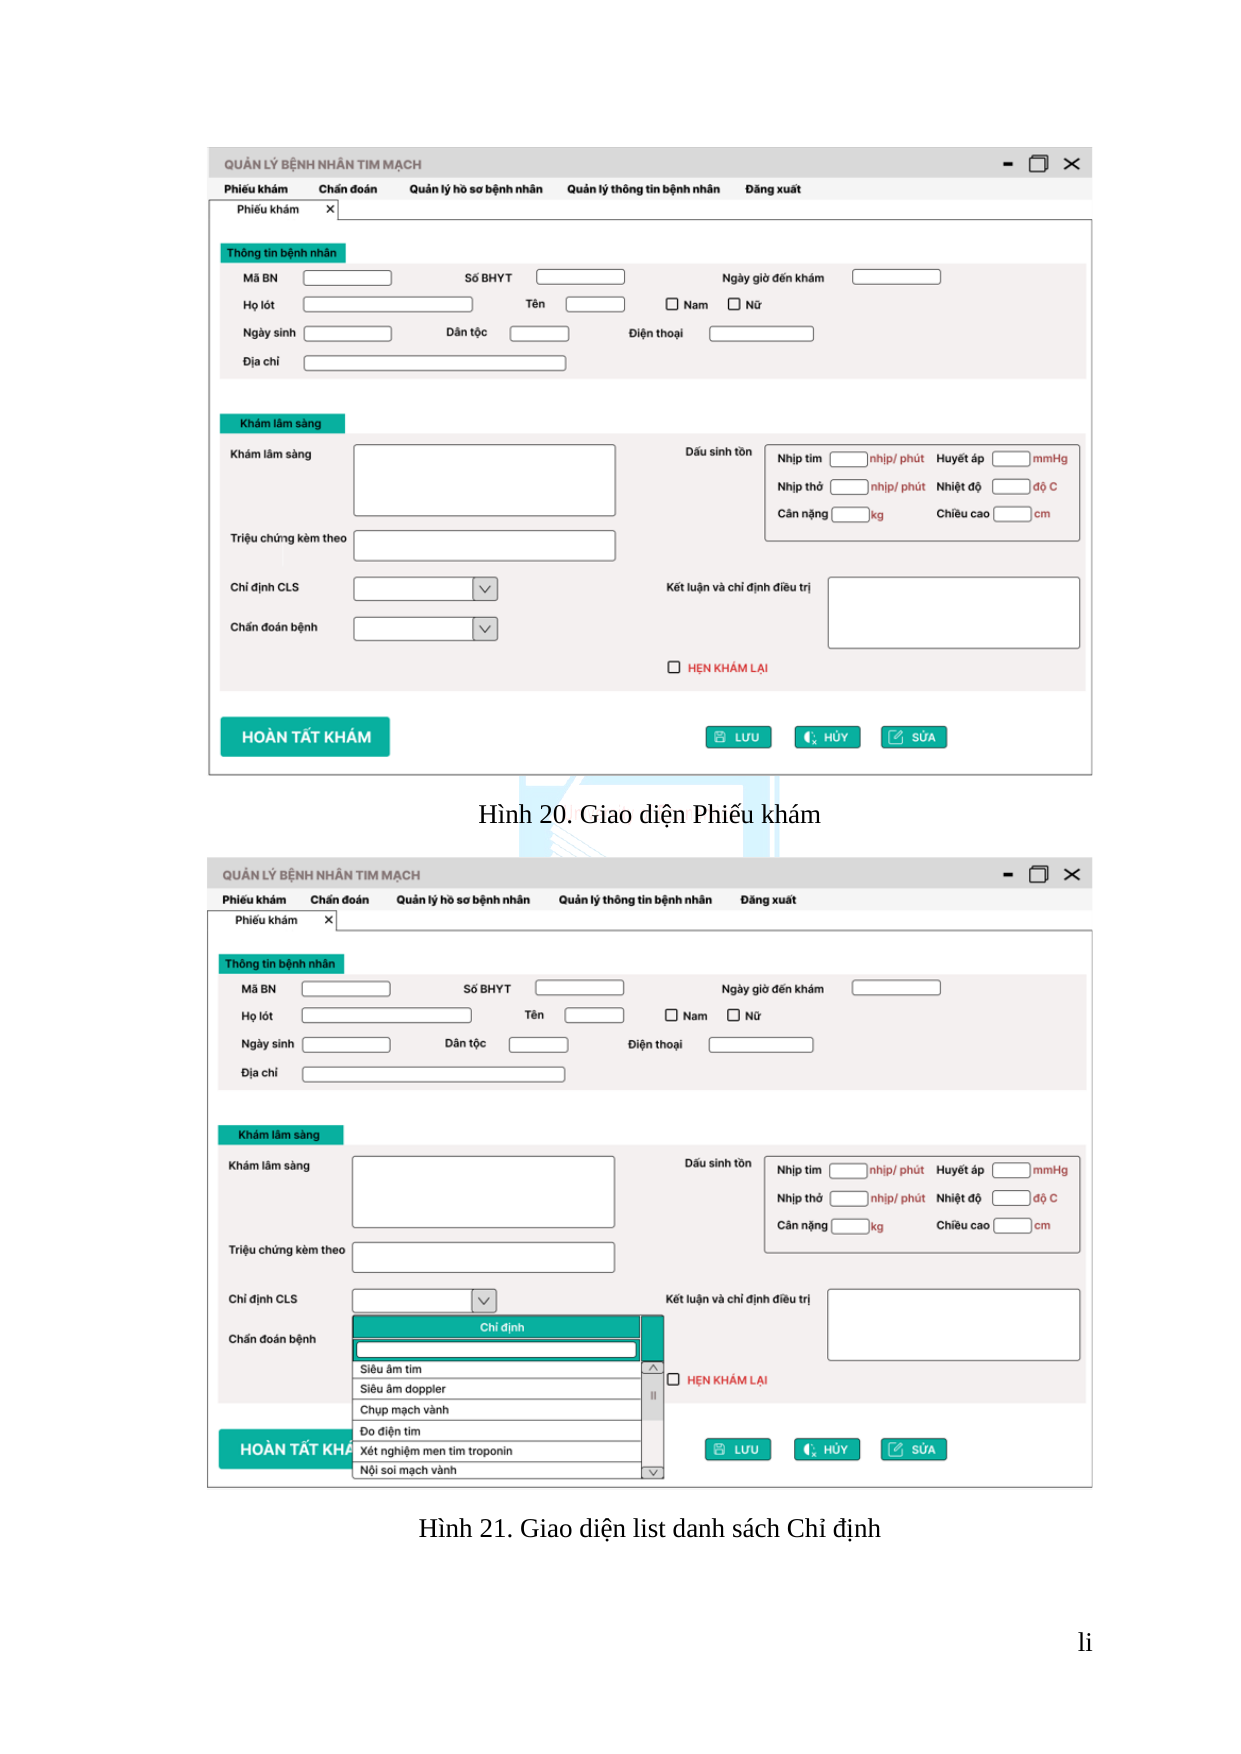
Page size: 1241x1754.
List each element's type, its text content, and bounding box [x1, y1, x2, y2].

text Hình 20. Giao diện Phiếu khám [207, 798, 1092, 829]
picture [206, 857, 1093, 1490]
text Hình 21. Giao diện list danh sách Chỉ định [207, 1512, 1092, 1543]
picture [206, 147, 1093, 776]
